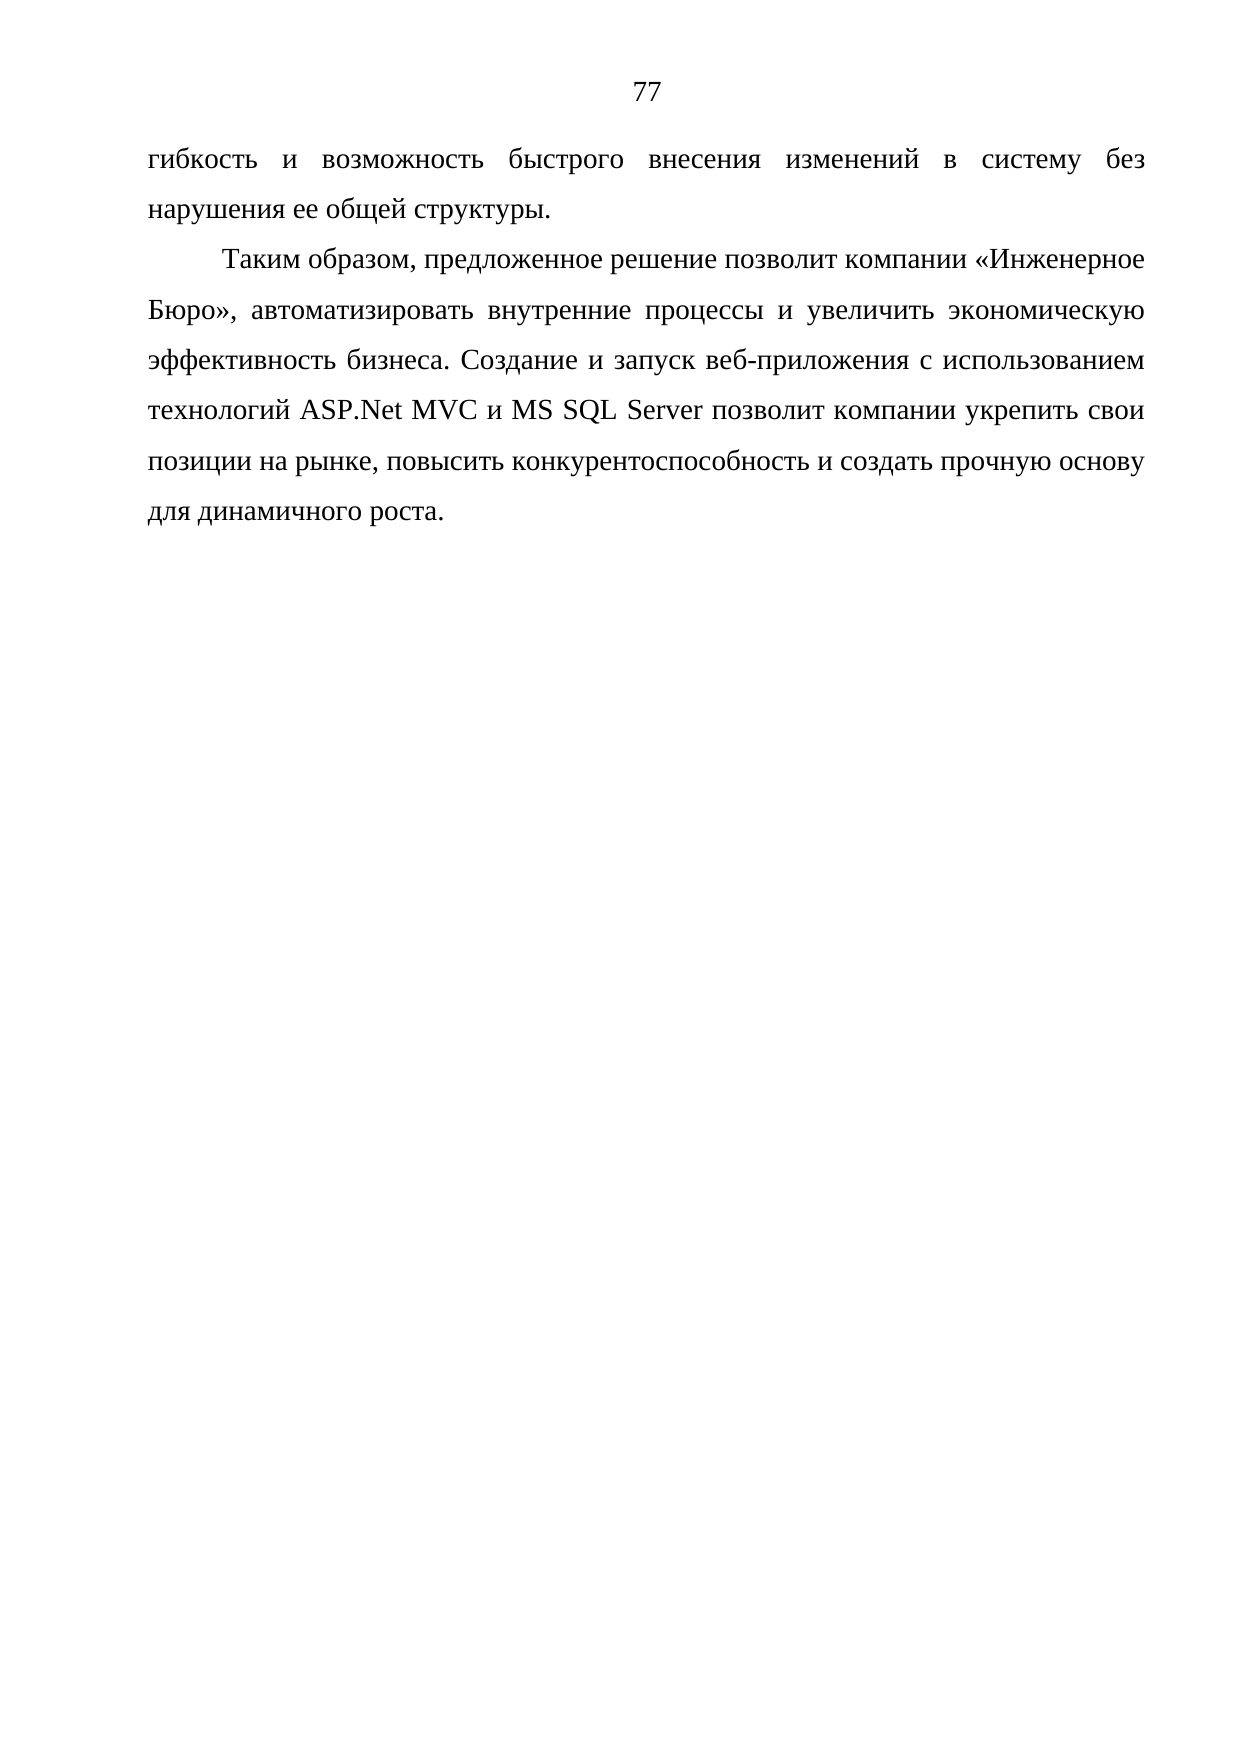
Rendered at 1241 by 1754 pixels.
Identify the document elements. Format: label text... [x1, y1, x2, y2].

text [148, 141, 1146, 225]
text Таким образом, предложенное решение позволит компании «Инженерное Бюро», автоматизировать внутренние процессы и увеличить экономическую эффективность бизнеса. Создание и запуск веб-приложения с использованием технологий ASP.Net MVC и MS SQL Server позволит компании укрепить свои позиции на рынке, повысить конкурентоспособность и создать прочную основу для динамичного роста. [148, 242, 1146, 527]
